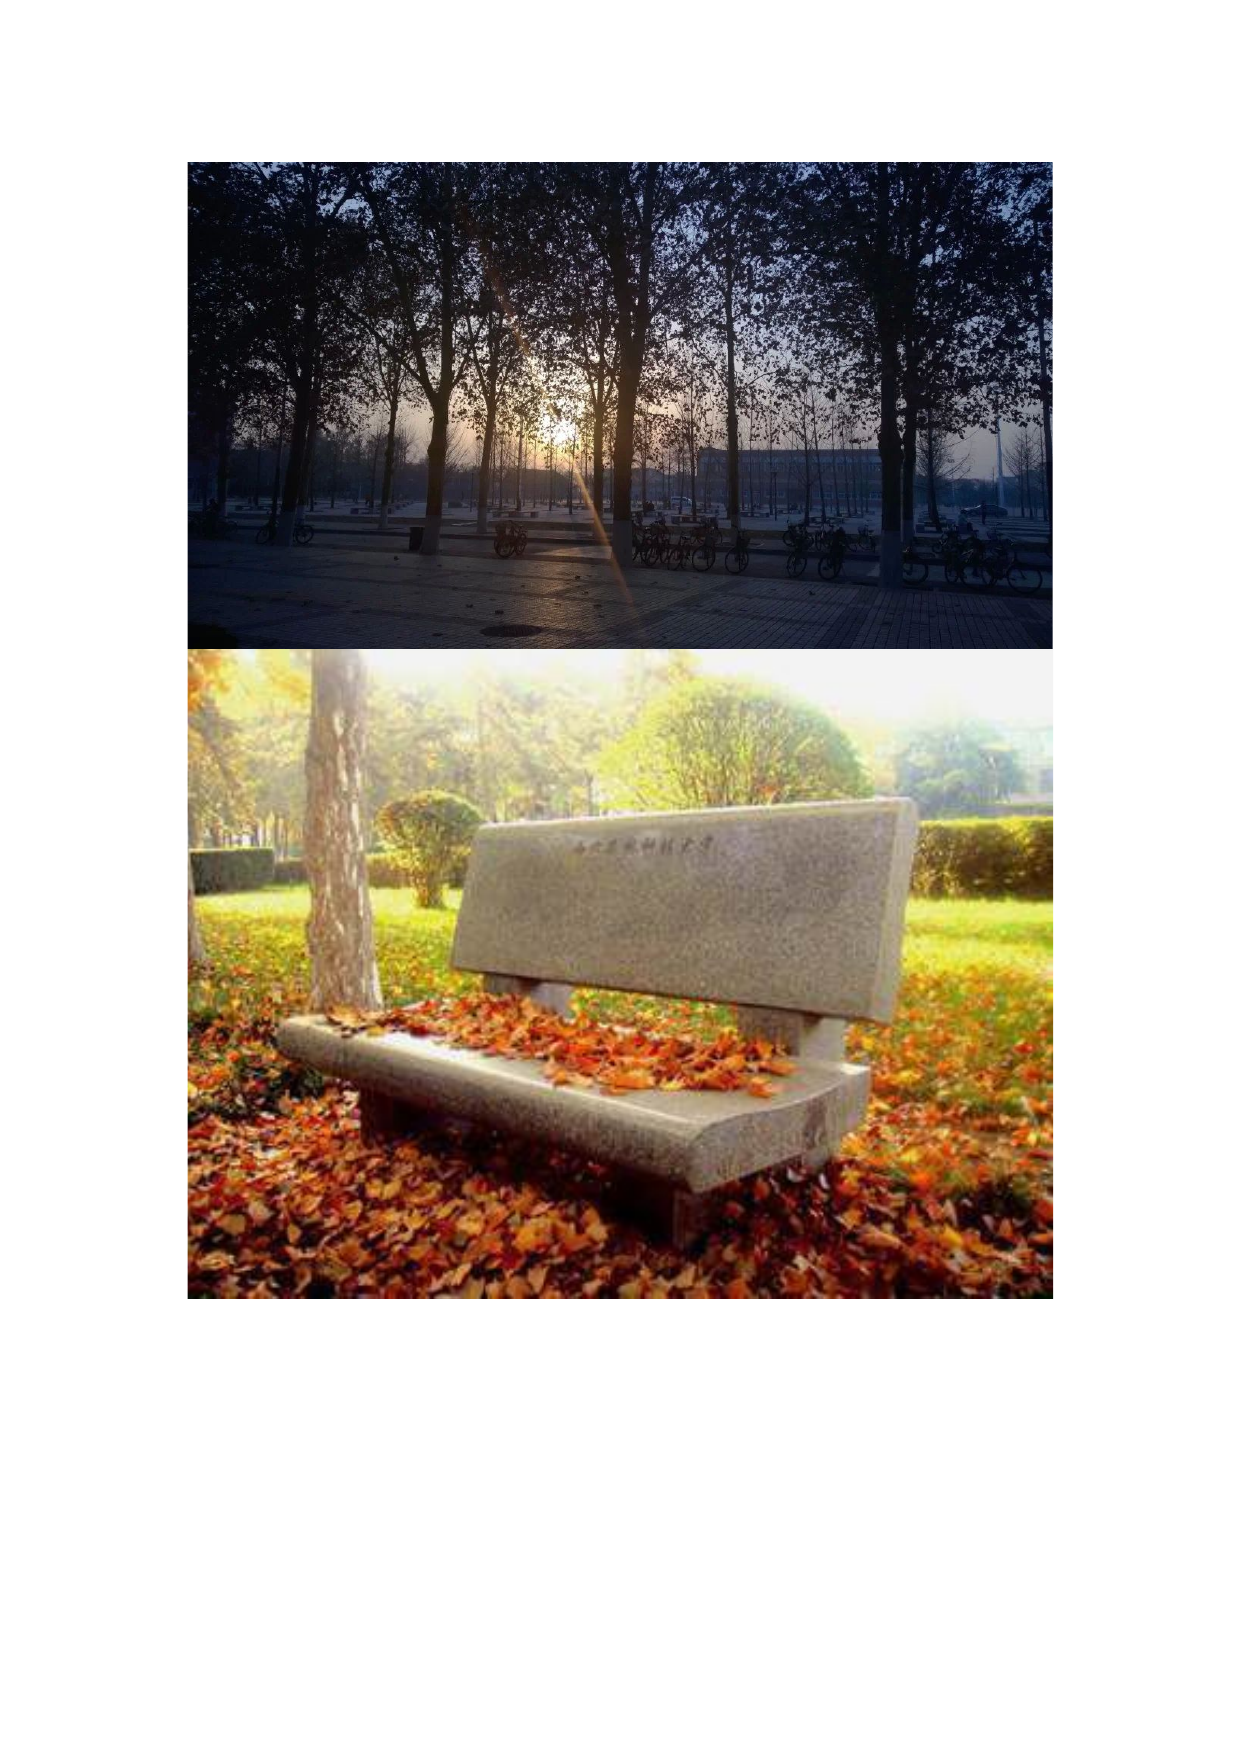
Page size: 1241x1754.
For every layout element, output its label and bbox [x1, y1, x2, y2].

picture [187, 162, 1054, 1299]
